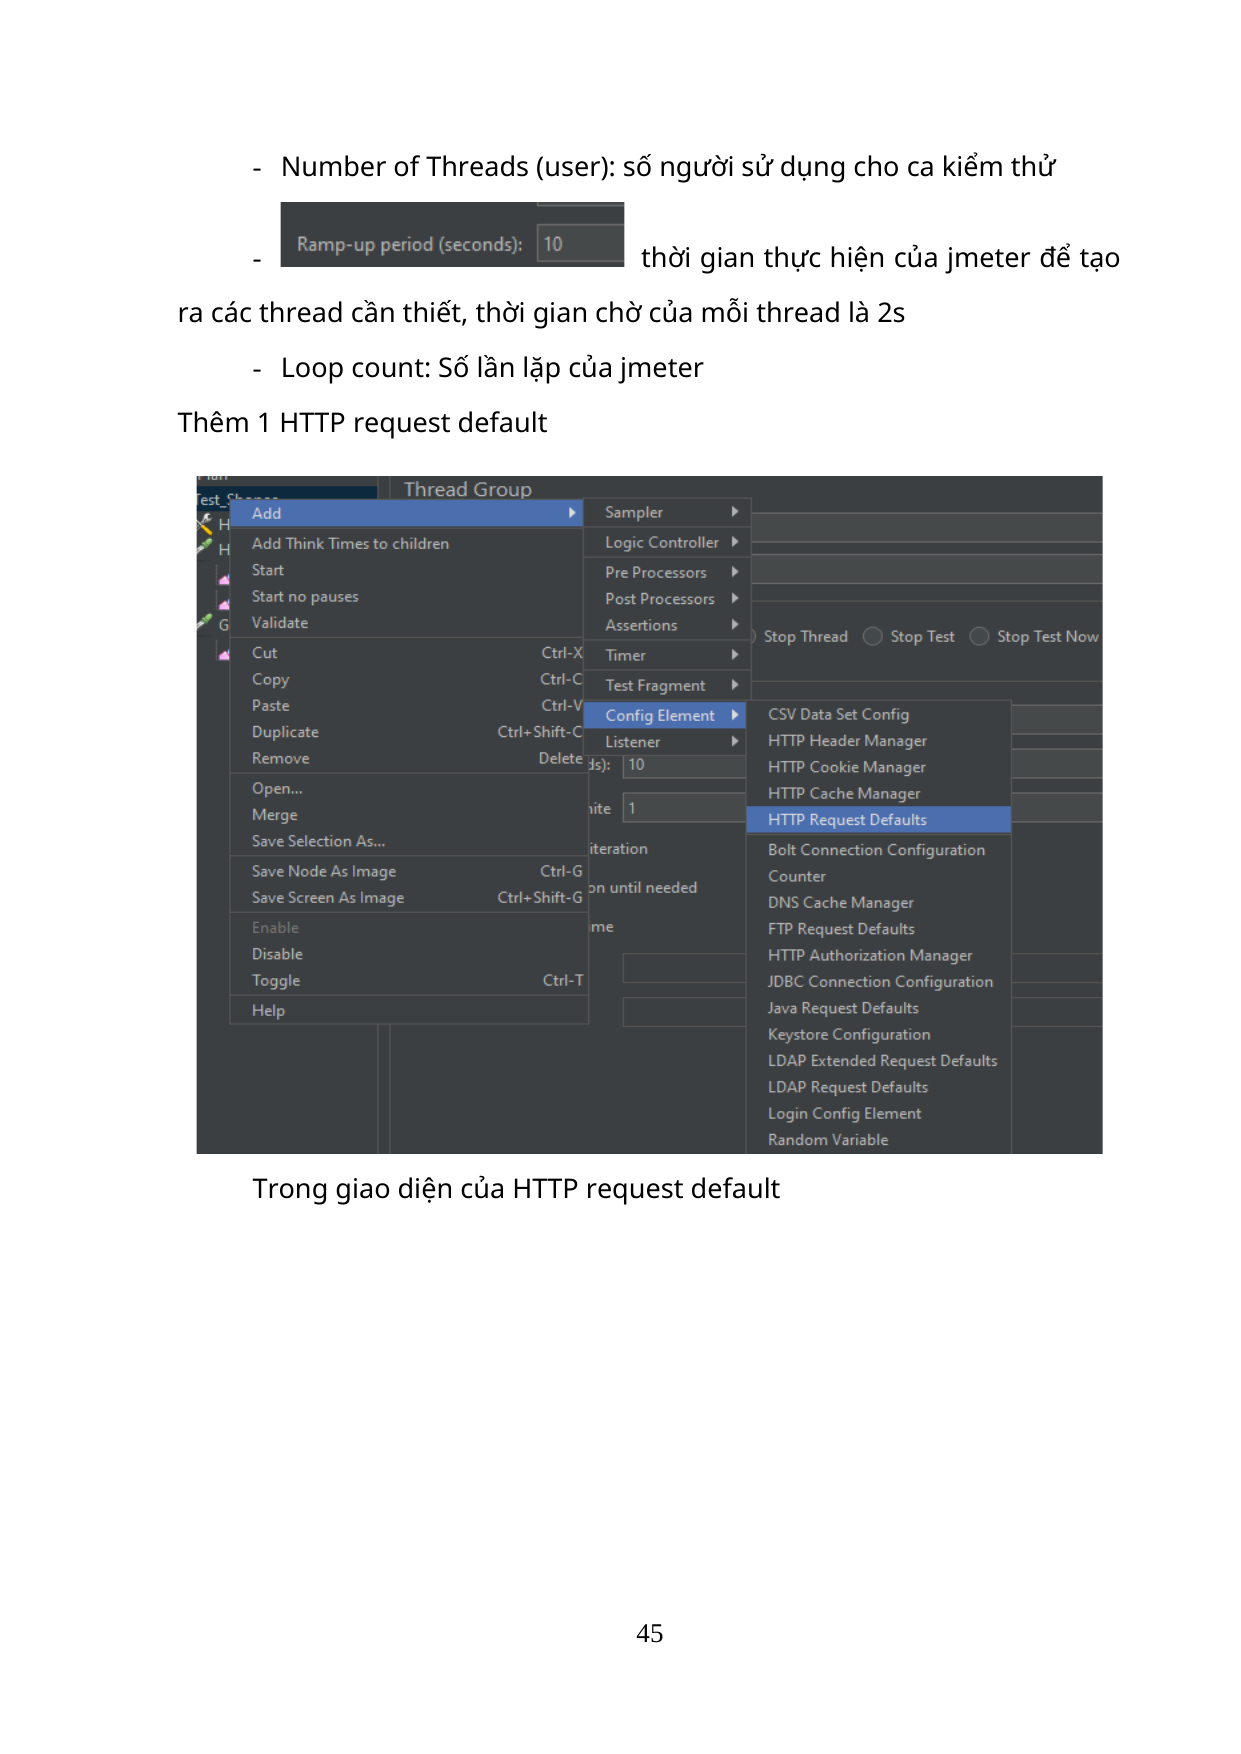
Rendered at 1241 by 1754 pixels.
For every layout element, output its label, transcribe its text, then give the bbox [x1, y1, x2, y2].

list Loop count: Số lần lặp của jmeter [177, 349, 1122, 386]
picture [280, 202, 625, 267]
list Number of Threads (user): số người sử dụng cho ca kiểm thử [177, 148, 1122, 184]
list thời gian thực hiện của jmeter để tạo ra các thread cần thiết, thời gian chờ của mỗi thread là 2s [177, 203, 1122, 330]
text Trong giao diện của HTTP request default [177, 1169, 1122, 1206]
picture [196, 476, 1103, 1154]
text Thêm 1 HTTP request default [177, 404, 1122, 441]
